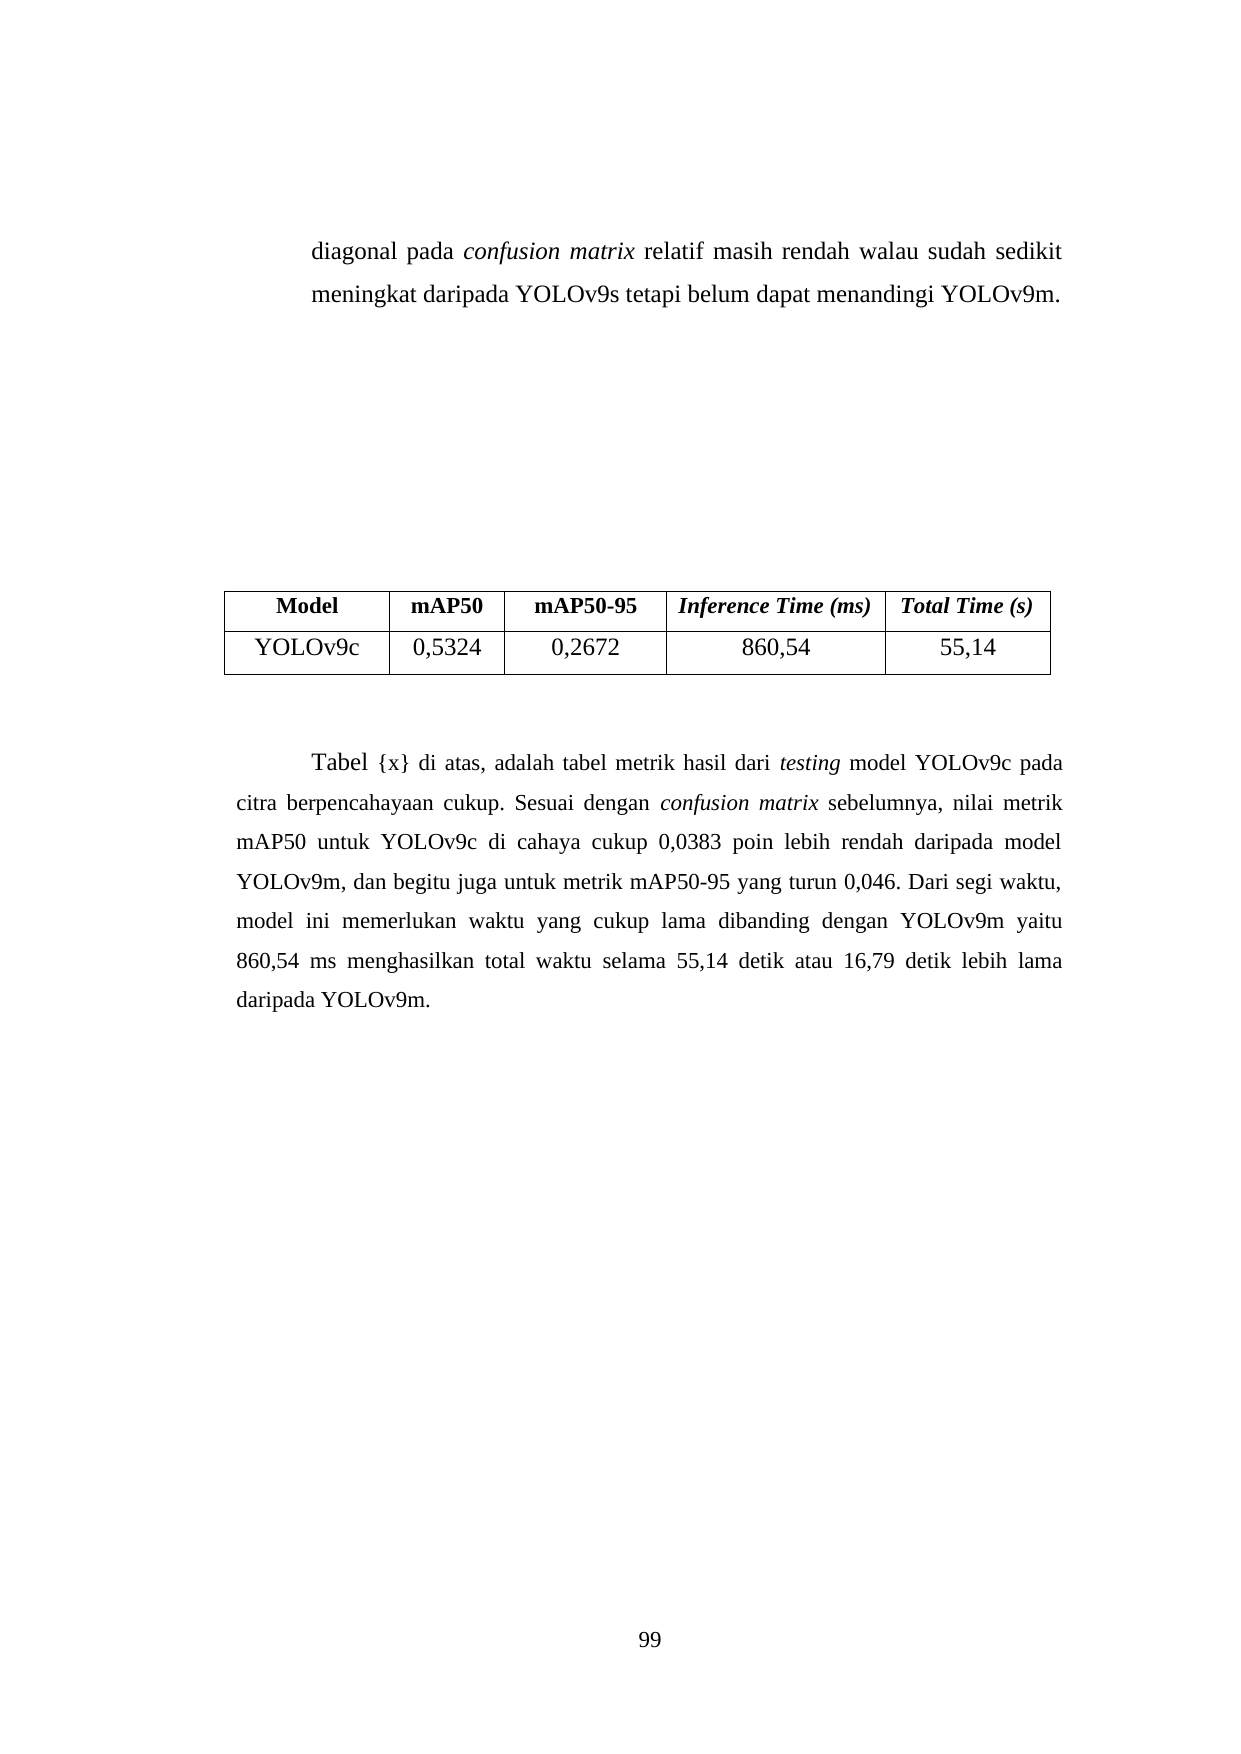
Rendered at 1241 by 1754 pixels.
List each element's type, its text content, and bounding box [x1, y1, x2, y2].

table_header mAP50 [390, 592, 504, 631]
table_cell 860,54 [667, 632, 885, 674]
table_cell 0,5324 [390, 632, 504, 674]
table_header Inference Time (ms) [667, 592, 885, 631]
table_cell 55,14 [886, 632, 1050, 674]
table_header mAP50-95 [505, 592, 666, 631]
table_cell YOLOv9c [225, 632, 389, 674]
table_cell 0,2672 [505, 632, 666, 674]
text Tabel {x} di atas, adalah tabel metrik hasil dari testing model YOLOv9c pada citra berpencahayaan cukup. Sesuai dengan confusion matrix sebelumnya, nilai metrik mAP50 untuk YOLOv9c di cahaya cukup 0,0383 poin lebih rendah daripada model YOLOv9m, dan begitu juga untuk metrik mAP50-95 yang turun 0,046. Dari segi waktu, model ini memerlukan waktu yang cukup lama dibanding dengan YOLOv9m yaitu 860,54 ms menghasilkan total waktu selama 55,14 detik atau 16,79 detik lebih lama daripada YOLOv9m. [236, 747, 1063, 1013]
table_header Total Time (s) [886, 592, 1050, 631]
table_header Model [225, 592, 389, 631]
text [311, 236, 1063, 308]
